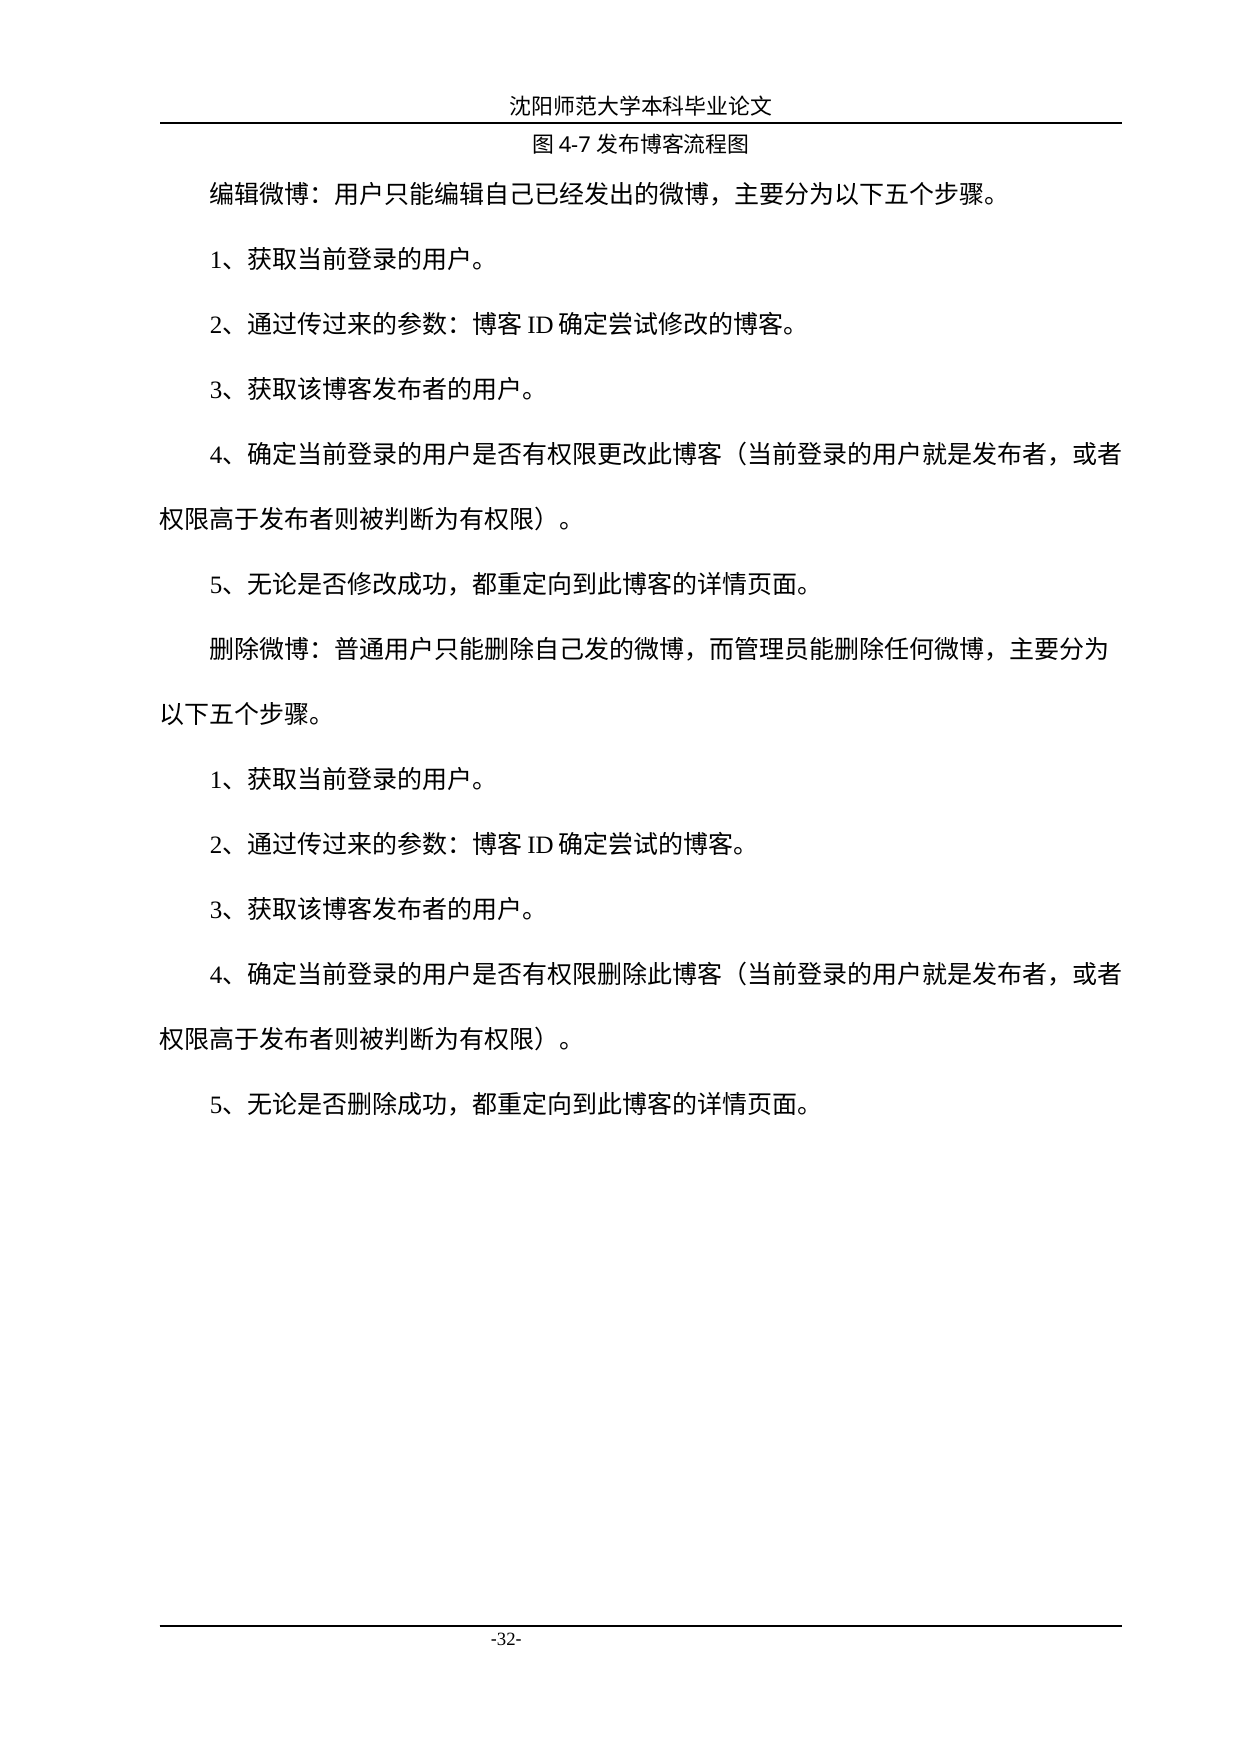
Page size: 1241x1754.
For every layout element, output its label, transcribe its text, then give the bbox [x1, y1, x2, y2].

text 4、确定当前登录的用户是否有权限删除此博客（当前登录的用户就是发布者，或者权限高于发布者则被判断为有权限）。 [159, 940, 1122, 1070]
text 编辑微博：用户只能编辑自己已经发出的微博，主要分为以下五个步骤。 [159, 160, 1122, 225]
text 1、获取当前登录的用户。 [159, 225, 1122, 290]
text 删除微博：普通用户只能删除自己发的微博，而管理员能删除任何微博，主要分为以下五个步骤。 [159, 615, 1122, 745]
text 4、确定当前登录的用户是否有权限更改此博客（当前登录的用户就是发布者，或者权限高于发布者则被判断为有权限）。 [159, 420, 1122, 550]
text 2、通过传过来的参数：博客ID确定尝试修改的博客。 [159, 290, 1122, 355]
text 3、获取该博客发布者的用户。 [159, 875, 1122, 940]
text 图4-7 发布博客流程图 [159, 127, 1122, 160]
text 2、通过传过来的参数：博客ID确定尝试的博客。 [159, 810, 1122, 875]
text 5、无论是否修改成功，都重定向到此博客的详情页面。 [159, 550, 1122, 615]
text 1、获取当前登录的用户。 [159, 745, 1122, 810]
text 5、无论是否删除成功，都重定向到此博客的详情页面。 [159, 1070, 1122, 1135]
text 3、获取该博客发布者的用户。 [159, 355, 1122, 420]
